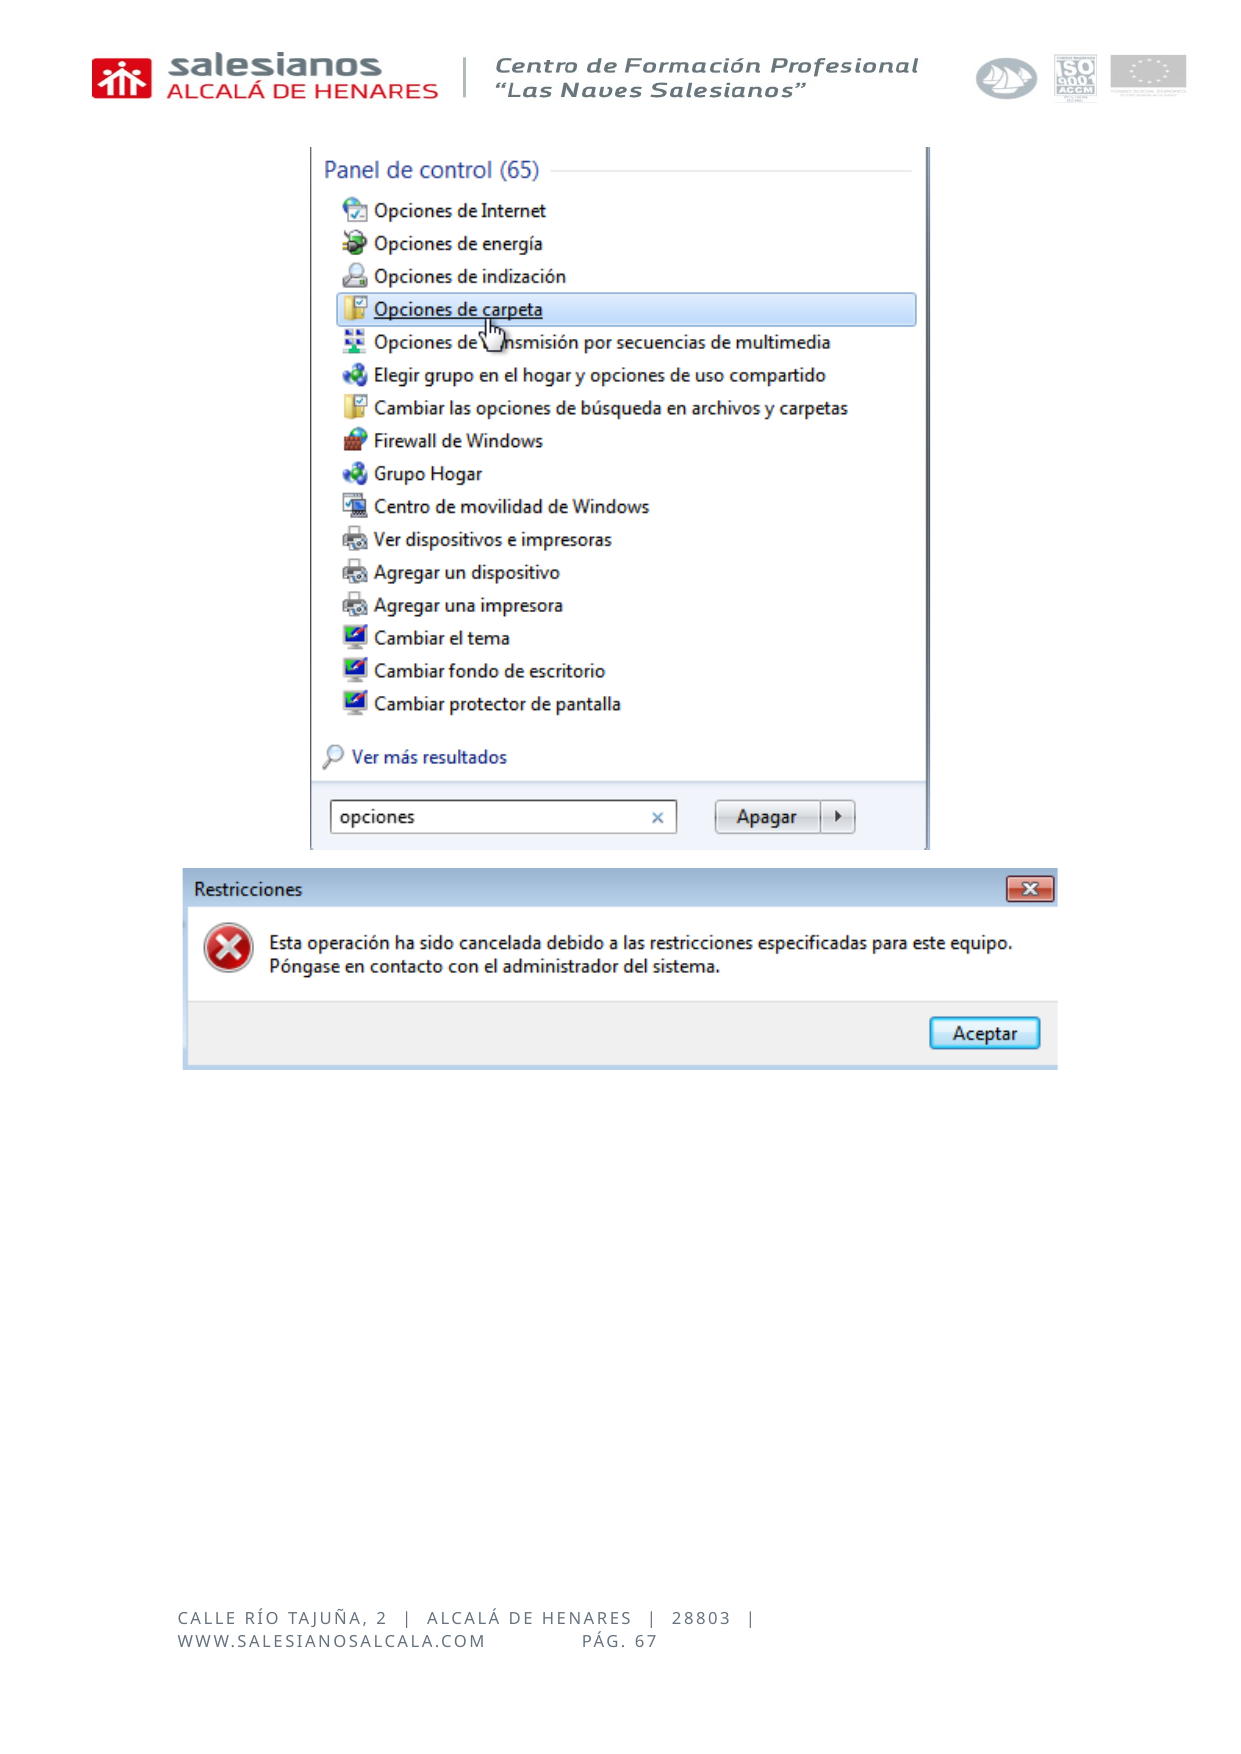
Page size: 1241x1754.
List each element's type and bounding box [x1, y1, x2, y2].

picture [310, 147, 931, 850]
picture [182, 868, 1058, 1070]
